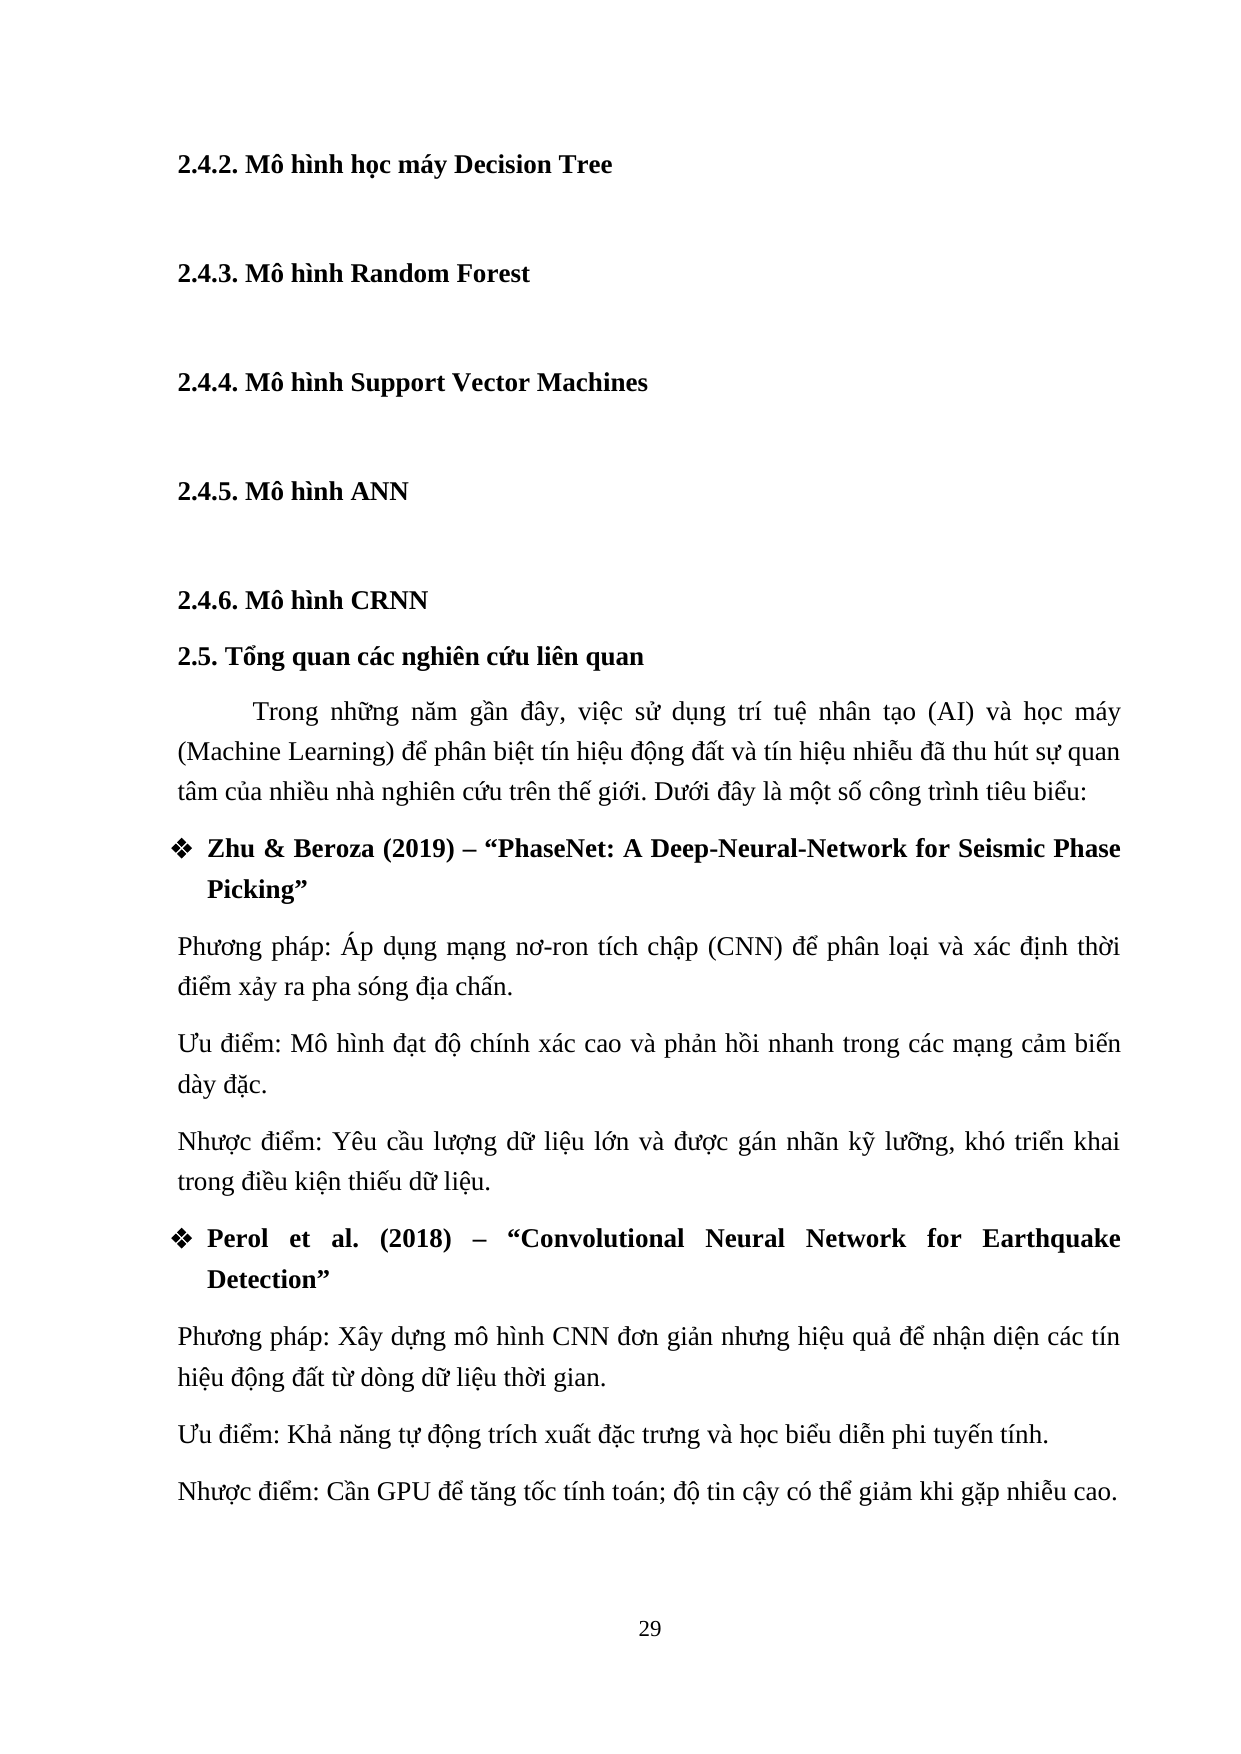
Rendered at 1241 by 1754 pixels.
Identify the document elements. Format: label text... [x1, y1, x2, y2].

text Ưu điểm: Mô hình đạt độ chính xác cao và phản hồi nhanh trong các mạng cảm biến dày đặc. [177, 1028, 1122, 1099]
list Zhu & Beroza (2019) – “PhaseNet: A Deep-Neural-Network for Seismic Phase Picking” [169, 832, 1122, 904]
subtitle 2.4.2. Mô hình học máy Decision Tree [177, 148, 1122, 179]
text Phương pháp: Áp dụng mạng nơ-ron tích chập (CNN) để phân loại và xác định thời điểm xảy ra pha sóng địa chấn. [177, 930, 1122, 1002]
list Perol et al. (2018) – “Convolutional Neural Network for Earthquake Detection” [169, 1223, 1122, 1294]
text Nhược điểm: Yêu cầu lượng dữ liệu lớn và được gán nhãn kỹ lưỡng, khó triển khai trong điều kiện thiếu dữ liệu. [177, 1125, 1122, 1197]
text Ưu điểm: Khả năng tự động trích xuất đặc trưng và học biểu diễn phi tuyến tính. [177, 1418, 1122, 1449]
text Nhược điểm: Cần GPU để tăng tốc tính toán; độ tin cậy có thể giảm khi gặp nhiễu cao. [177, 1475, 1122, 1506]
subtitle 2.4.3. Mô hình Random Forest [177, 257, 1122, 288]
text Phương pháp: Xây dựng mô hình CNN đơn giản nhưng hiệu quả để nhận diện các tín hiệu động đất từ dòng dữ liệu thời gian. [177, 1320, 1122, 1392]
subtitle 2.4.4. Mô hình Support Vector Machines [177, 366, 1122, 397]
subtitle 2.4.5. Mô hình ANN [177, 475, 1122, 506]
subtitle 2.5. Tổng quan các nghiên cứu liên quan [177, 640, 1122, 671]
text Trong những năm gần đây, việc sử dụng trí tuệ nhân tạo (AI) và học máy (Machine Learning) để phân biệt tín hiệu động đất và tín hiệu nhiễu đã thu hút sự quan tâm của nhiều nhà nghiên cứu trên thế giới. Dưới đây là một số công trình tiêu biểu: [177, 694, 1122, 807]
subtitle 2.4.6. Mô hình CRNN [177, 584, 1122, 615]
